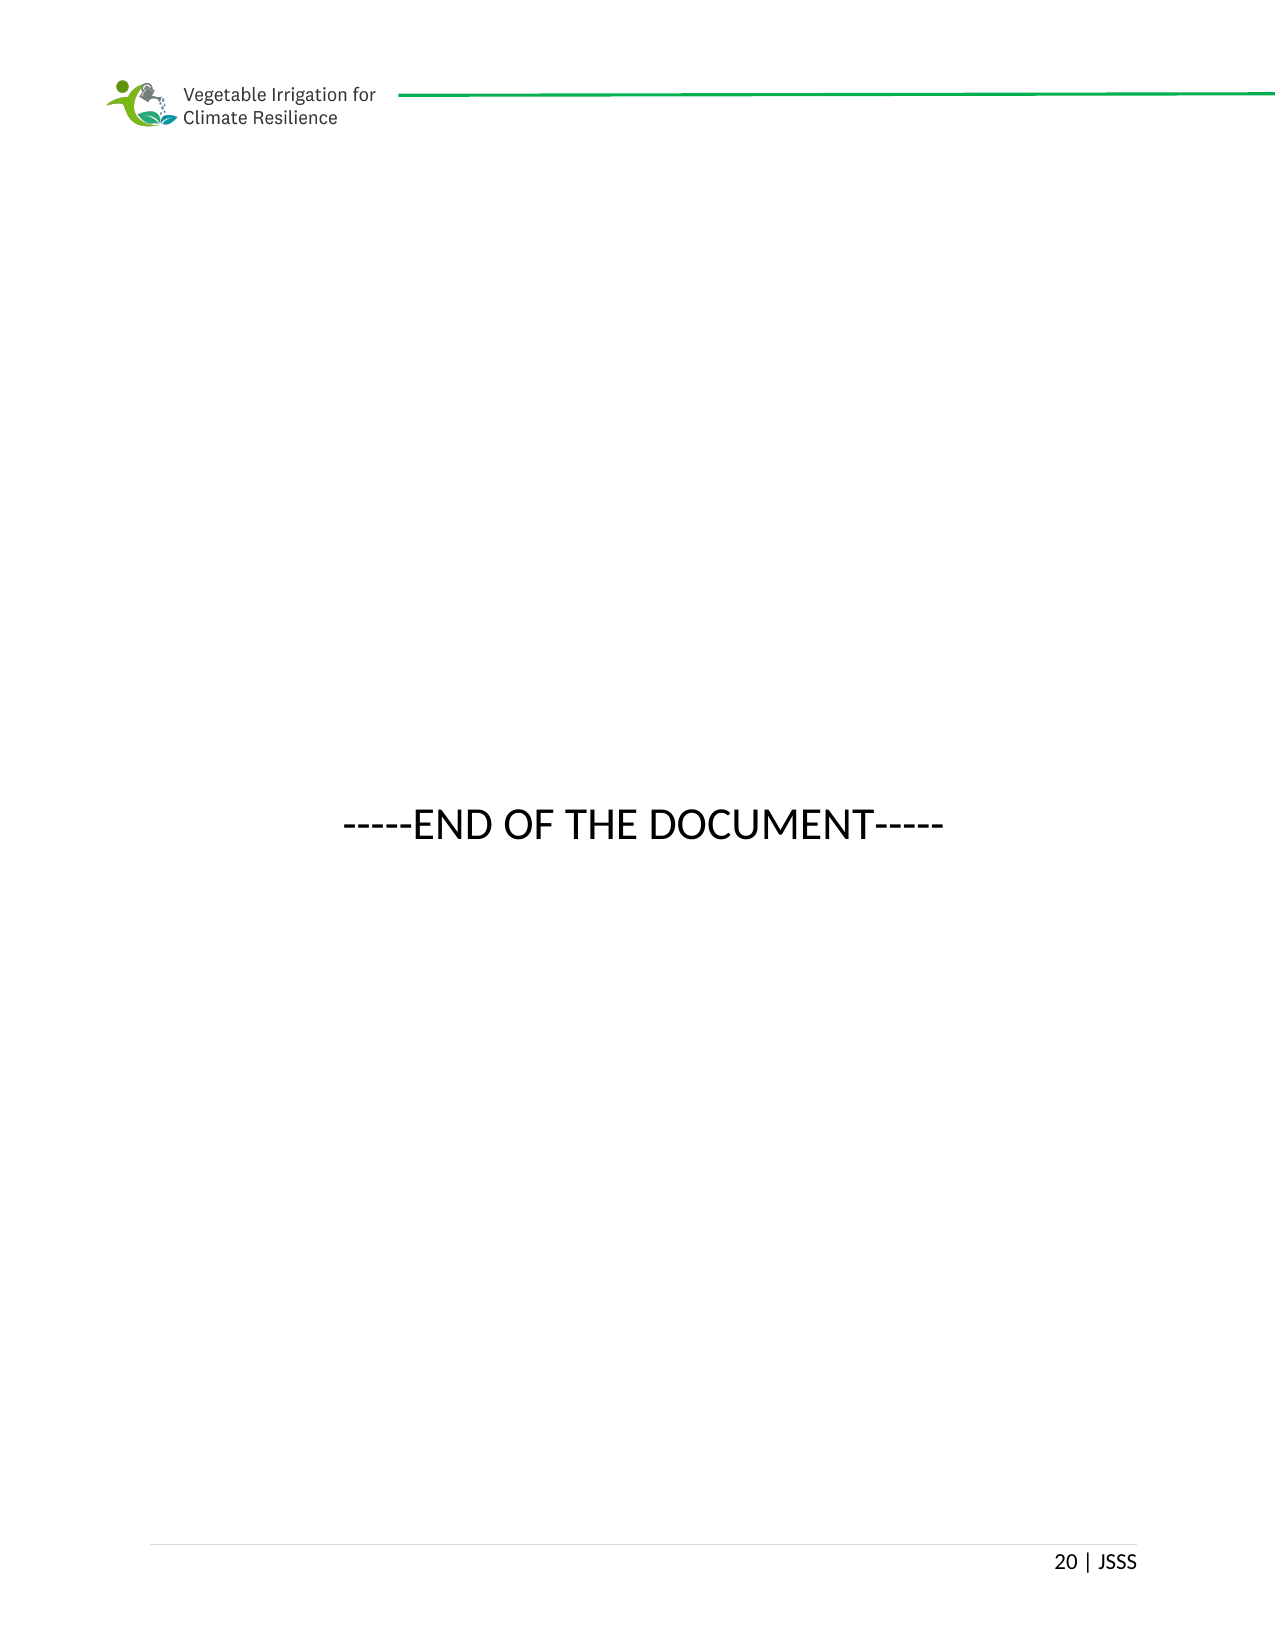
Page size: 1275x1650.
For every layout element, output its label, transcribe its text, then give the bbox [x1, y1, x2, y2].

picture [103, 78, 384, 130]
text -----END OF THE DOCUMENT----- [150, 794, 1137, 851]
